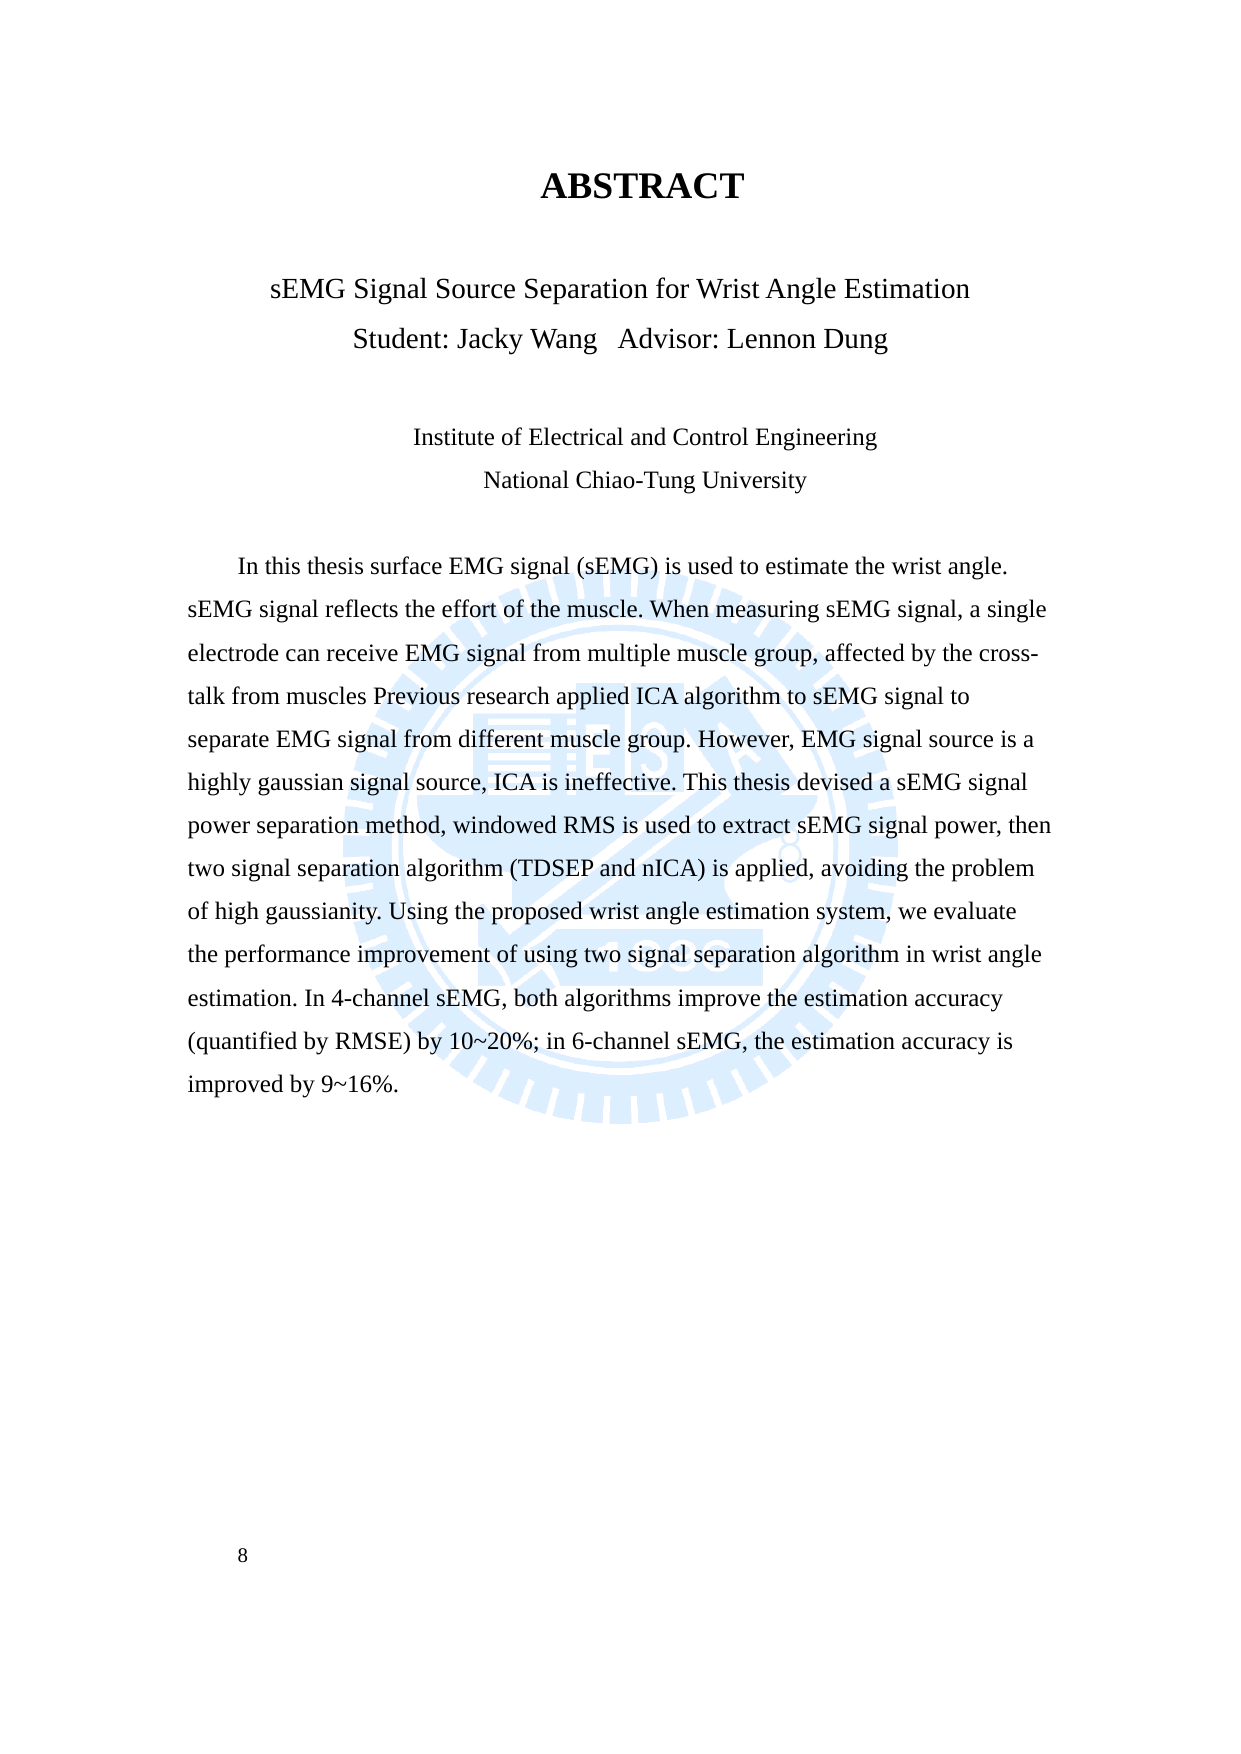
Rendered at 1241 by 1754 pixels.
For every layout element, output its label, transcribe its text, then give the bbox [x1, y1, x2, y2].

text National Chiao-Tung University [187, 465, 1053, 494]
text sEMG Signal Source Separation for Wrist Angle Estimation [187, 271, 1053, 304]
text In this thesis surface EMG signal (sEMG) is used to estimate the wrist angle. sEMG signal reflects the effort of the muscle. When measuring sEMG signal, a single electrode can receive EMG signal from multiple muscle group, affected by the cross-talk from muscles Previous research applied ICA algorithm to sEMG signal to separate EMG signal from different muscle group. However, EMG signal source is a highly gaussian signal source, ICA is ineffective. This thesis devised a sEMG signal power separation method, windowed RMS is used to extract sEMG signal power, then two signal separation algorithm (TDSEP and nICA) is applied, avoiding the problem of high gaussianity. Using the proposed wrist angle estimation system, we evaluate the performance improvement of using two signal separation algorithm in wrist angle estimation. In 4-channel sEMG, both algorithms improve the estimation accuracy (quantified by RMSE) by 10~20%; in 6-channel sEMG, the estimation accuracy is improved by 9~16%. [187, 551, 1053, 1098]
text Student: Jacky Wang Advisor: Lennon Dung [187, 321, 1053, 355]
text Institute of Electrical and Control Engineering [187, 422, 1053, 451]
title ABSTRACT [187, 163, 1053, 206]
